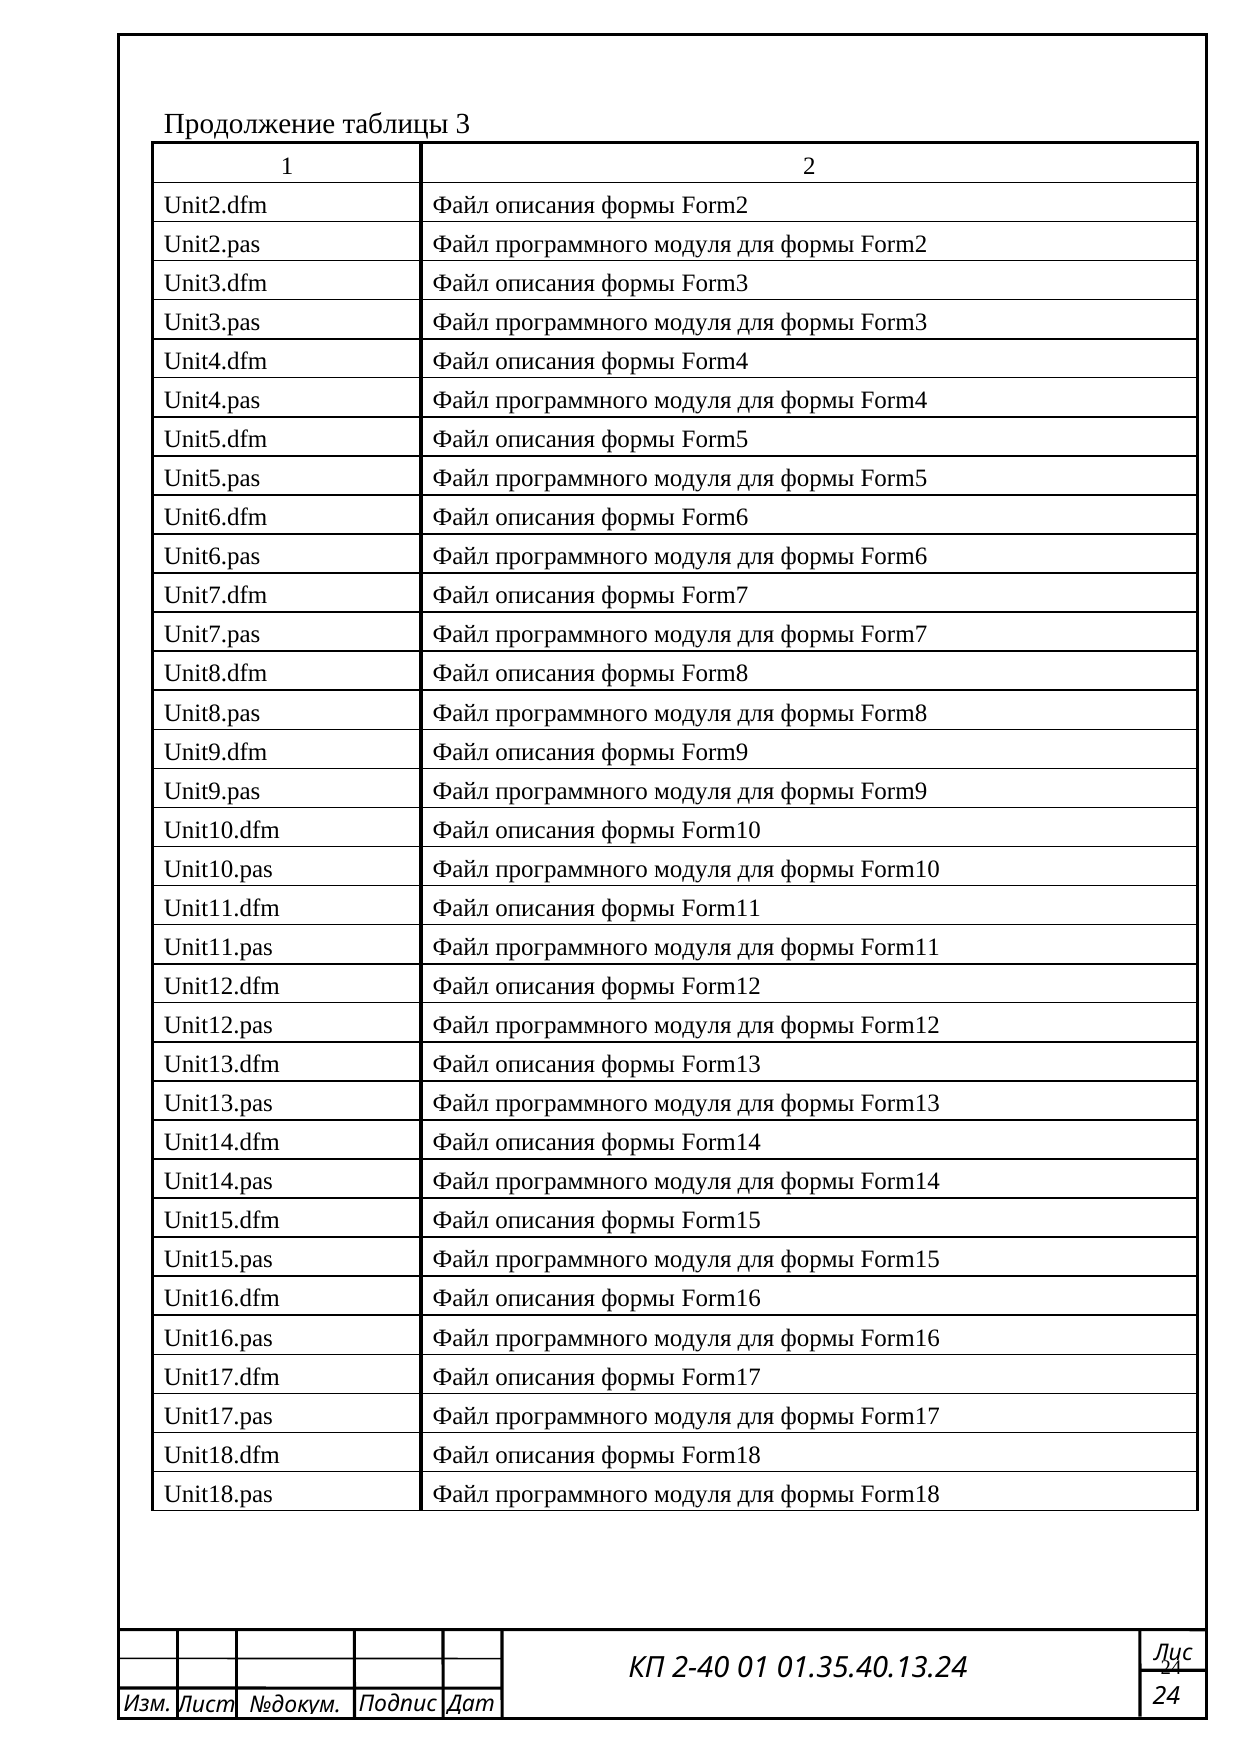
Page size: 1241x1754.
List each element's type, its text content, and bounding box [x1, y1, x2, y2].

table_cell Unit18.pas [154, 1472, 419, 1510]
table_cell Файл описания формы Form16 [423, 1277, 1196, 1314]
table_cell Unit17.dfm [154, 1355, 419, 1392]
table_cell Unit6.pas [154, 535, 419, 572]
table_cell Файл описания формы Form11 [423, 886, 1196, 924]
table_cell Файл описания формы Form10 [423, 808, 1196, 846]
table_cell Файл программного модуля для формы Form4 [423, 378, 1196, 416]
table_cell Файл программного модуля для формы Form13 [423, 1082, 1196, 1119]
table_cell Unit2.pas [154, 222, 419, 260]
table_cell Unit13.dfm [154, 1043, 419, 1080]
table_cell Файл описания формы Form3 [423, 261, 1196, 299]
table_cell Unit7.dfm [154, 574, 419, 611]
table_cell Unit11.dfm [154, 886, 419, 924]
table_cell Unit2.dfm [154, 183, 419, 221]
table_cell Unit3.pas [154, 300, 419, 338]
table_cell Unit4.pas [154, 378, 419, 416]
table_cell Файл программного модуля для формы Form11 [423, 925, 1196, 963]
table_cell Unit16.pas [154, 1316, 419, 1353]
table_cell Unit15.dfm [154, 1199, 419, 1236]
table_cell Файл описания формы Form2 [423, 183, 1196, 221]
table_cell Файл описания формы Form6 [423, 496, 1196, 533]
table_cell Файл программного модуля для формы Form14 [423, 1160, 1196, 1197]
table_cell Unit15.pas [154, 1238, 419, 1275]
table_cell Unit10.pas [154, 847, 419, 885]
table_cell Файл описания формы Form12 [423, 965, 1196, 1002]
table_cell Unit3.dfm [154, 261, 419, 299]
table_cell Файл описания формы Form8 [423, 652, 1196, 689]
table_cell Файл программного модуля для формы Form9 [423, 769, 1196, 807]
table_cell Файл описания формы Form13 [423, 1043, 1196, 1080]
table_cell Unit12.pas [154, 1003, 419, 1041]
table_cell Unit16.dfm [154, 1277, 419, 1314]
table_cell Unit4.dfm [154, 340, 419, 377]
table_cell Файл программного модуля для формы Form7 [423, 613, 1196, 650]
table_cell Файл программного модуля для формы Form18 [423, 1472, 1196, 1510]
table_cell Unit12.dfm [154, 965, 419, 1002]
table_cell 2 [423, 144, 1196, 182]
table_cell Unit18.dfm [154, 1433, 419, 1471]
table_cell Unit9.pas [154, 769, 419, 807]
table_cell Unit13.pas [154, 1082, 419, 1119]
table_cell Файл программного модуля для формы Form5 [423, 457, 1196, 494]
table_header Продолжение таблицы 3 [153, 104, 1197, 141]
table_cell Unit8.pas [154, 691, 419, 728]
table_cell Файл программного модуля для формы Form6 [423, 535, 1196, 572]
table_cell Unit7.pas [154, 613, 419, 650]
table_cell Файл программного модуля для формы Form10 [423, 847, 1196, 885]
table_cell Unit17.pas [154, 1394, 419, 1432]
table_cell Unit5.dfm [154, 418, 419, 455]
table_cell Unit10.dfm [154, 808, 419, 846]
table_cell Unit6.dfm [154, 496, 419, 533]
table_cell Файл описания формы Form4 [423, 340, 1196, 377]
table_cell Unit5.pas [154, 457, 419, 494]
table_cell Файл описания формы Form5 [423, 418, 1196, 455]
table_cell Файл программного модуля для формы Form17 [423, 1394, 1196, 1432]
table_cell Unit14.dfm [154, 1121, 419, 1158]
table_cell Файл программного модуля для формы Form2 [423, 222, 1196, 260]
table_cell Файл программного модуля для формы Form16 [423, 1316, 1196, 1353]
table_cell Файл программного модуля для формы Form8 [423, 691, 1196, 728]
table_cell Файл описания формы Form18 [423, 1433, 1196, 1471]
table_cell 1 [154, 144, 419, 182]
table_cell Файл описания формы Form17 [423, 1355, 1196, 1392]
table_cell Unit14.pas [154, 1160, 419, 1197]
table_cell Unit9.dfm [154, 730, 419, 767]
table_cell Файл описания формы Form7 [423, 574, 1196, 611]
table_cell Файл описания формы Form15 [423, 1199, 1196, 1236]
table_cell Unit8.dfm [154, 652, 419, 689]
table_cell Файл программного модуля для формы Form15 [423, 1238, 1196, 1275]
table_cell Файл описания формы Form9 [423, 730, 1196, 767]
table_cell Файл программного модуля для формы Form12 [423, 1003, 1196, 1041]
table_cell Unit11.pas [154, 925, 419, 963]
table_cell Файл программного модуля для формы Form3 [423, 300, 1196, 338]
table_cell Файл описания формы Form14 [423, 1121, 1196, 1158]
